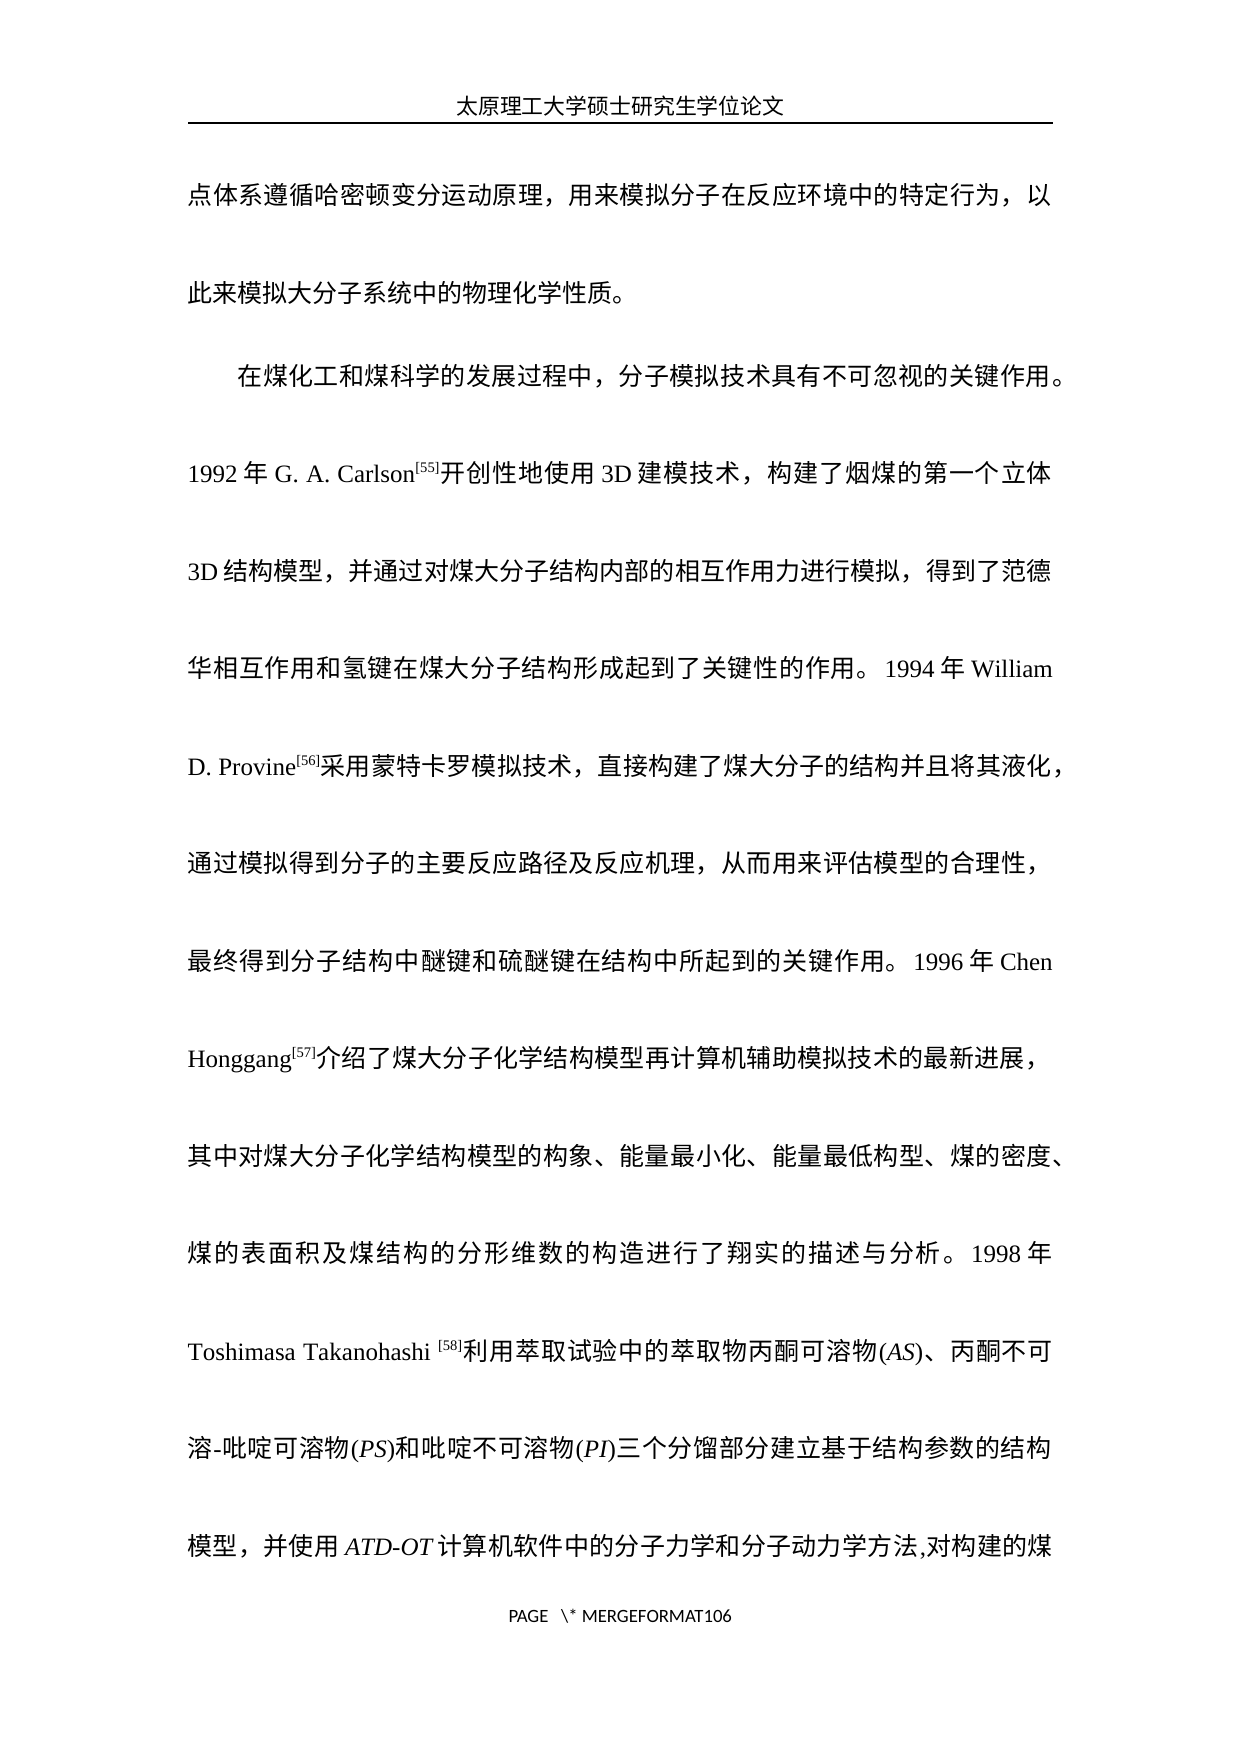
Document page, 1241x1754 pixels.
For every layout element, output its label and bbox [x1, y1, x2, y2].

text [187, 342, 1053, 1577]
text [187, 161, 1053, 324]
